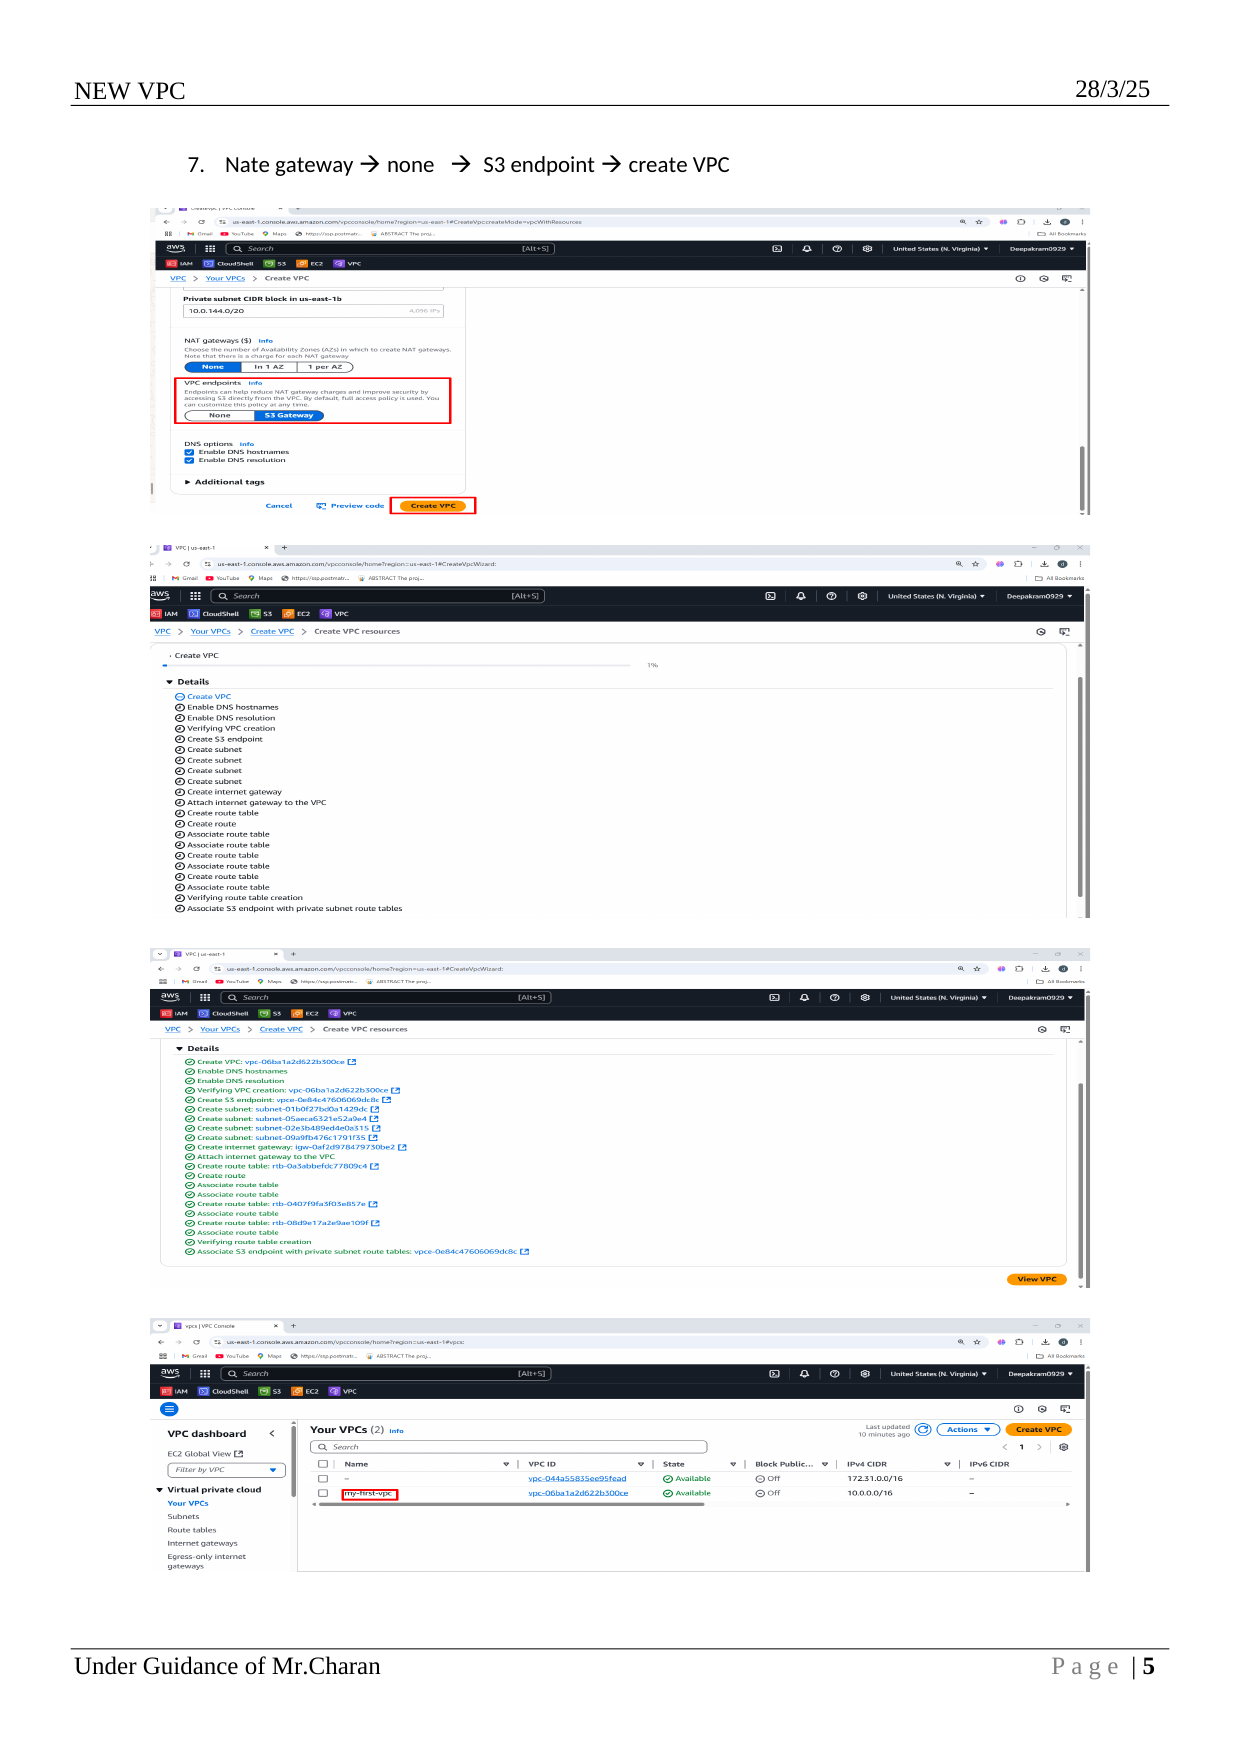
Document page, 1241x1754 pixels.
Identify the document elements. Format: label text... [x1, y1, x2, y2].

picture [150, 948, 1091, 1288]
picture [150, 208, 1091, 515]
picture [150, 545, 1091, 918]
list Nate gateway none S3 endpoint create VPC [187, 150, 1090, 178]
picture [150, 1318, 1091, 1572]
